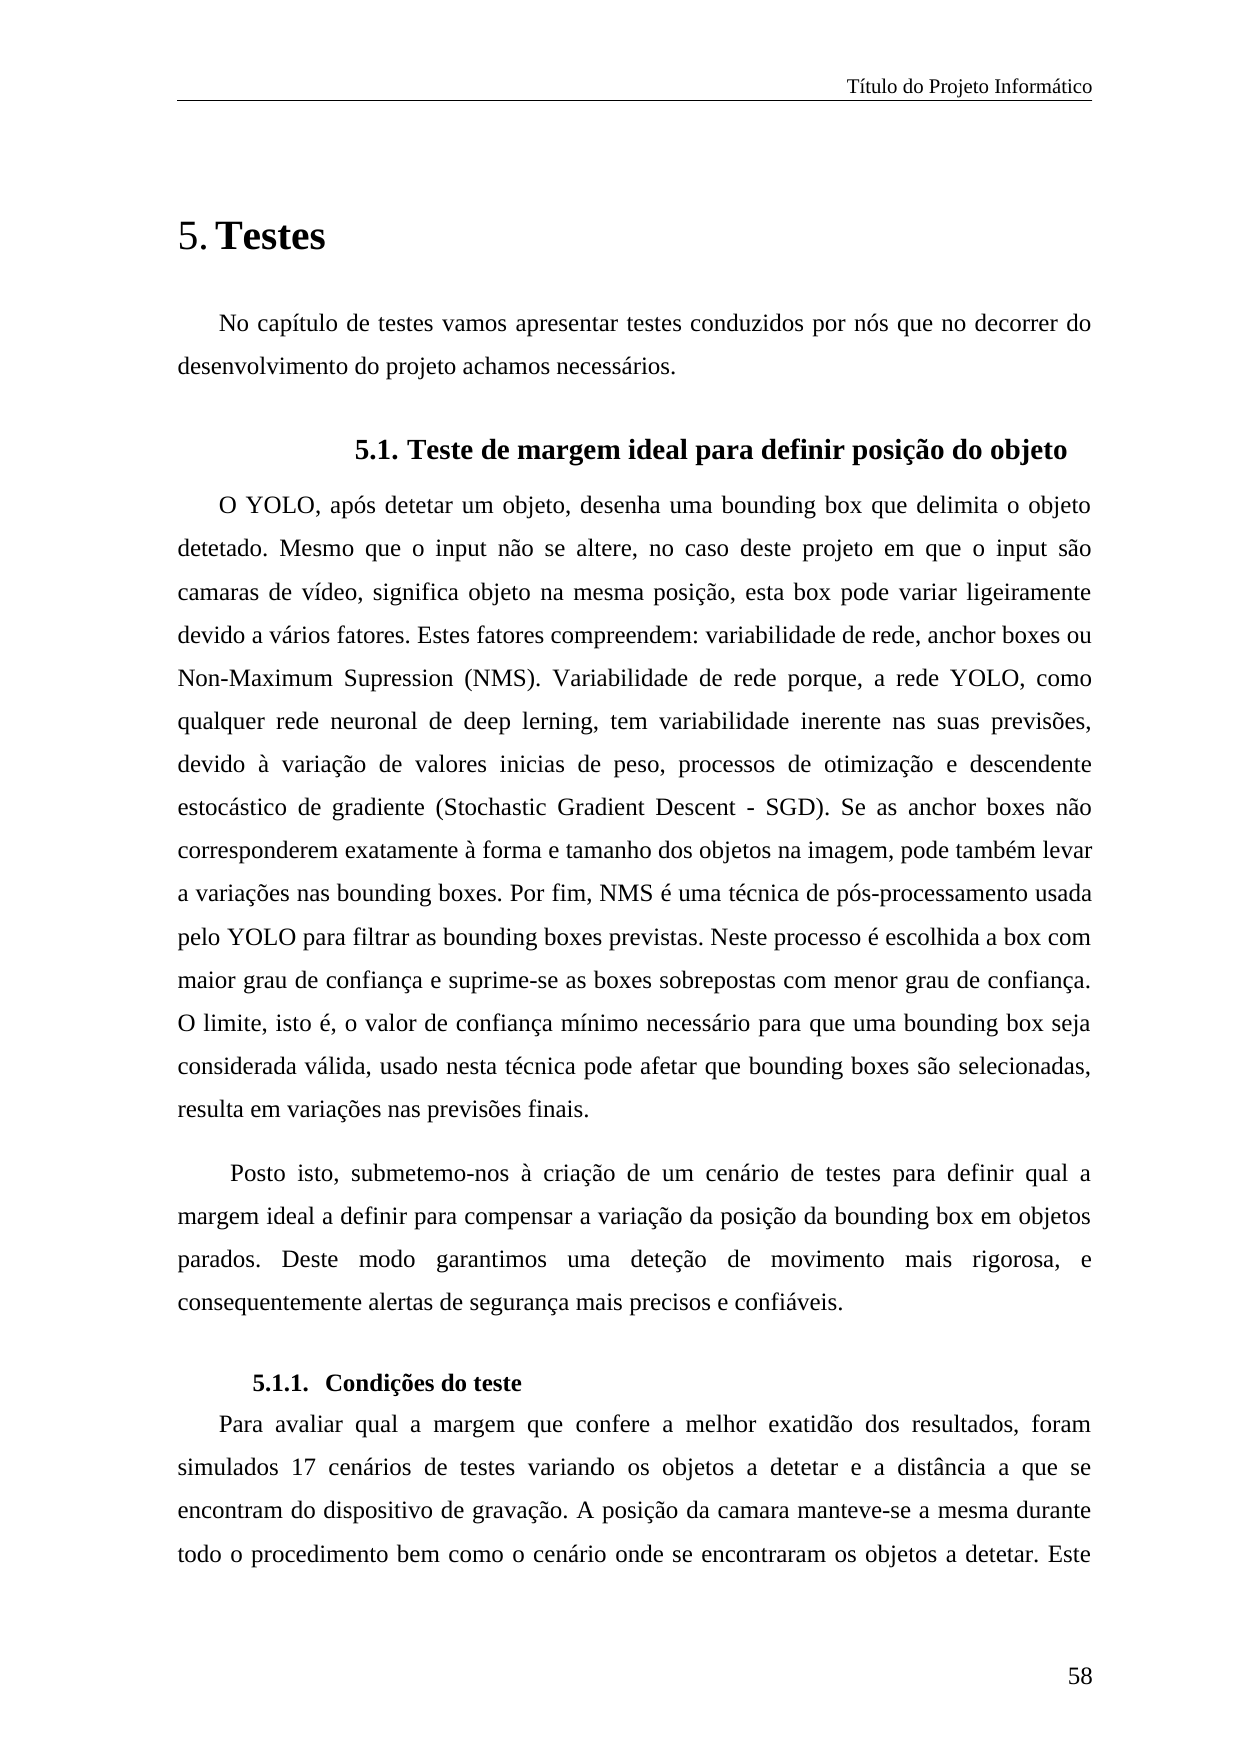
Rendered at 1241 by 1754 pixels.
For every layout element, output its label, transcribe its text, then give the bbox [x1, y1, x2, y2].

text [177, 1409, 1092, 1567]
text No capítulo de testes vamos apresentar testes conduzidos por nós que no decorrer do desenvolvimento do projeto achamos necessários. [177, 308, 1092, 380]
subtitle Testes [177, 210, 1092, 258]
text O YOLO, após detetar um objeto, desenha uma bounding box que delimita o objeto detetado. Mesmo que o input não se altere, no caso deste projeto em que o input são camaras de vídeo, significa objeto na mesma posição, esta box pode variar ligeiramente devido a vários fatores. Estes fatores compreendem: variabilidade de rede, anchor boxes ou Non-Maximum Supression (NMS). Variabilidade de rede porque, a rede YOLO, como qualquer rede neuronal de deep lerning, tem variabilidade inerente nas suas previsões, devido à variação de valores inicias de peso, processos de otimização e descendente estocástico de gradiente (Stochastic Gradient Descent - SGD). Se as anchor boxes não corresponderem exatamente à forma e tamanho dos objetos na imagem, pode também levar a variações nas bounding boxes. Por fim, NMS é uma técnica de pós-processamento usada pelo YOLO para filtrar as bounding boxes previstas. Neste processo é escolhida a box com maior grau de confiança e suprime-se as boxes sobrepostas com menor grau de confiança. O limite, isto é, o valor de confiança mínimo necessário para que uma bounding box seja considerada válida, usado nesta técnica pode afetar que bounding boxes são selecionadas, resulta em variações nas previsões finais. [177, 490, 1092, 1123]
text Posto isto, submetemo-nos à criação de um cenário de testes para definir qual a margem ideal a definir para compensar a variação da posição da bounding box em objetos parados. Deste modo garantimos uma deteção de movimento mais rigorosa, e consequentemente alertas de segurança mais precisos e confiáveis. [177, 1158, 1092, 1316]
subtitle Teste de margem ideal para definir posição do objeto [354, 432, 1092, 465]
subtitle Condições do teste [252, 1368, 1092, 1397]
